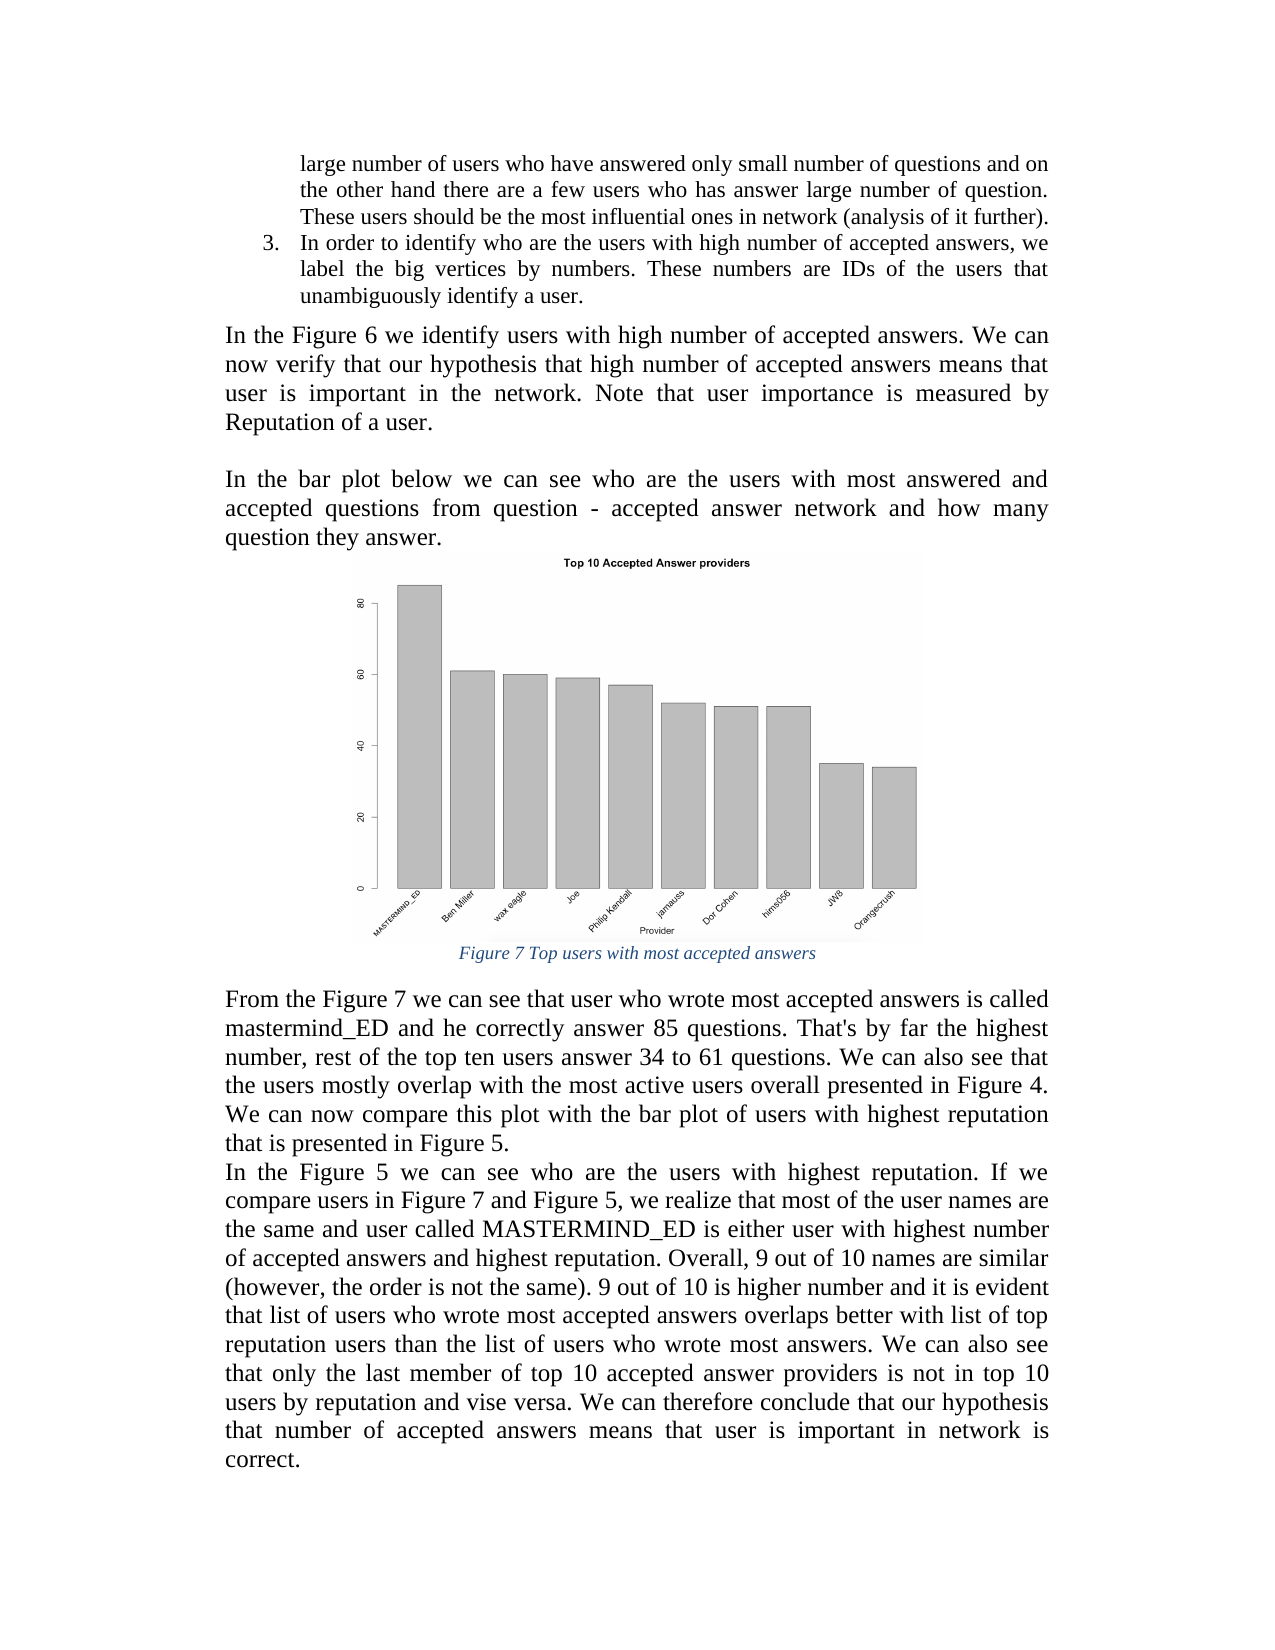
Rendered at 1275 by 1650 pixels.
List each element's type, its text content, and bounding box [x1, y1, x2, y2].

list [262, 150, 1050, 229]
text In the Figure 5 we can see who are the users with highest reputation. If we compare users in Figure 7 and Figure 5, we realize that most of the user names are the same and user called MASTERMIND_ED is either user with highest number of accepted answers and highest reputation. Overall, 9 out of 10 names are similar (however, the order is not the same). 9 out of 10 is higher number and it is evident that list of users who wrote most accepted answers overlaps better with list of top reputation users than the list of users who wrote most answers. We can also see that only the last member of top 10 accepted answer providers is not in top 10 users by reputation and vise versa. We can therefore conclude that our hypothesis that number of accepted answers means that user is important in network is correct. [225, 1157, 1050, 1473]
list In order to identify who are the users with high number of accepted answers, we label the big vertices by numbers. These numbers are IDs of the users that unambiguously identify a user. [262, 229, 1050, 308]
text Figure 7 Top users with most accepted answers [225, 942, 1050, 963]
picture [351, 550, 924, 942]
text In the Figure 6 we identify users with high number of accepted answers. We can now verify that our hypothesis that high number of accepted answers means that user is important in the network. Note that user importance is measured by Reputation of a user. [225, 321, 1050, 436]
text From the Figure 7 we can see that user who wrote most accepted answers is called mastermind_ED and he correctly answer 85 questions. That's by far the highest number, rest of the top ten users answer 34 to 61 questions. We can also see that the users mostly overlap with the most active users overall presented in Figure 4. We can now compare this plot with the bar plot of users with highest reputation that is presented in Figure 5. [225, 984, 1050, 1157]
text In the bar plot below we can see who are the users with most answered and accepted questions from question - accepted answer network and how many question they answer. [225, 464, 1050, 551]
